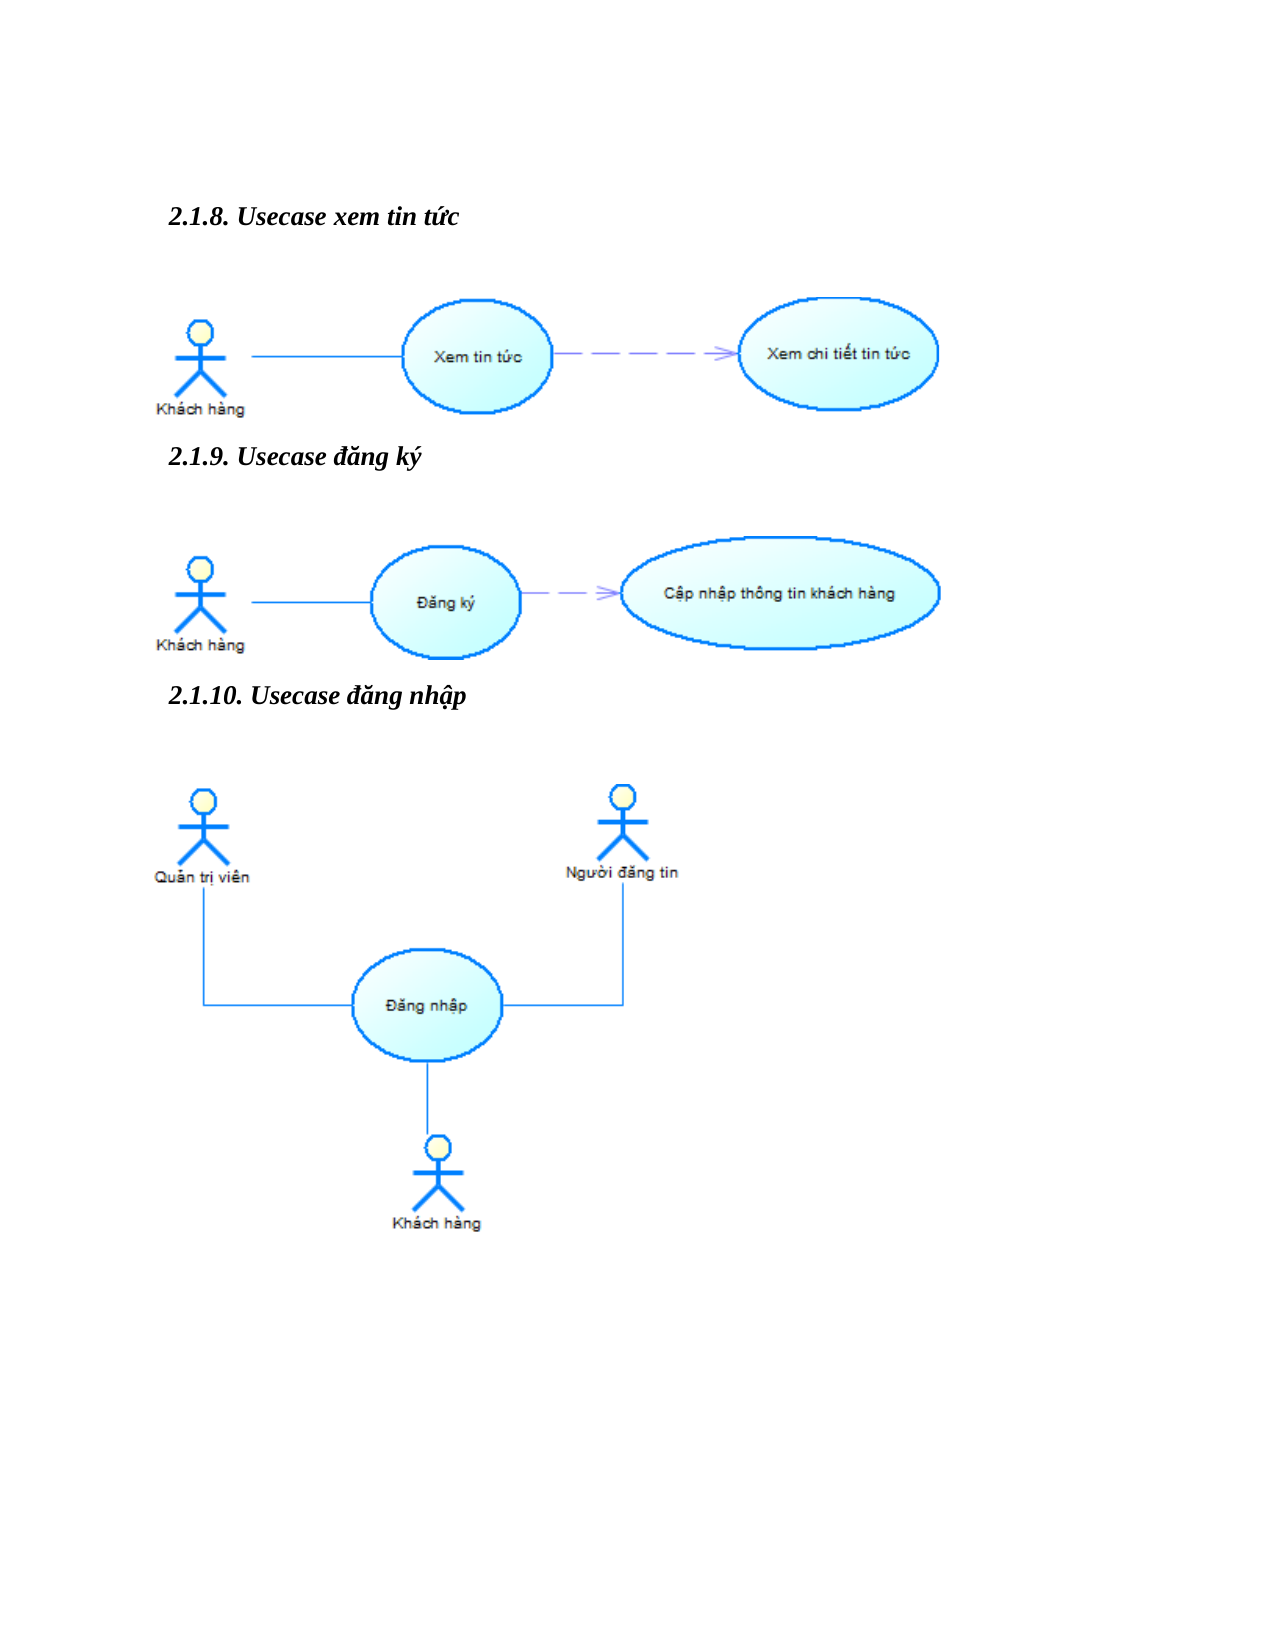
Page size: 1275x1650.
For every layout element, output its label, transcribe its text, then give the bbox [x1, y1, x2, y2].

picture [150, 536, 941, 660]
text Usecase đăng nhập [159, 679, 1125, 710]
picture [150, 297, 940, 421]
text Usecase đăng ký [159, 439, 1125, 471]
picture [150, 784, 685, 1235]
text Usecase xem tin tức [159, 200, 1125, 231]
